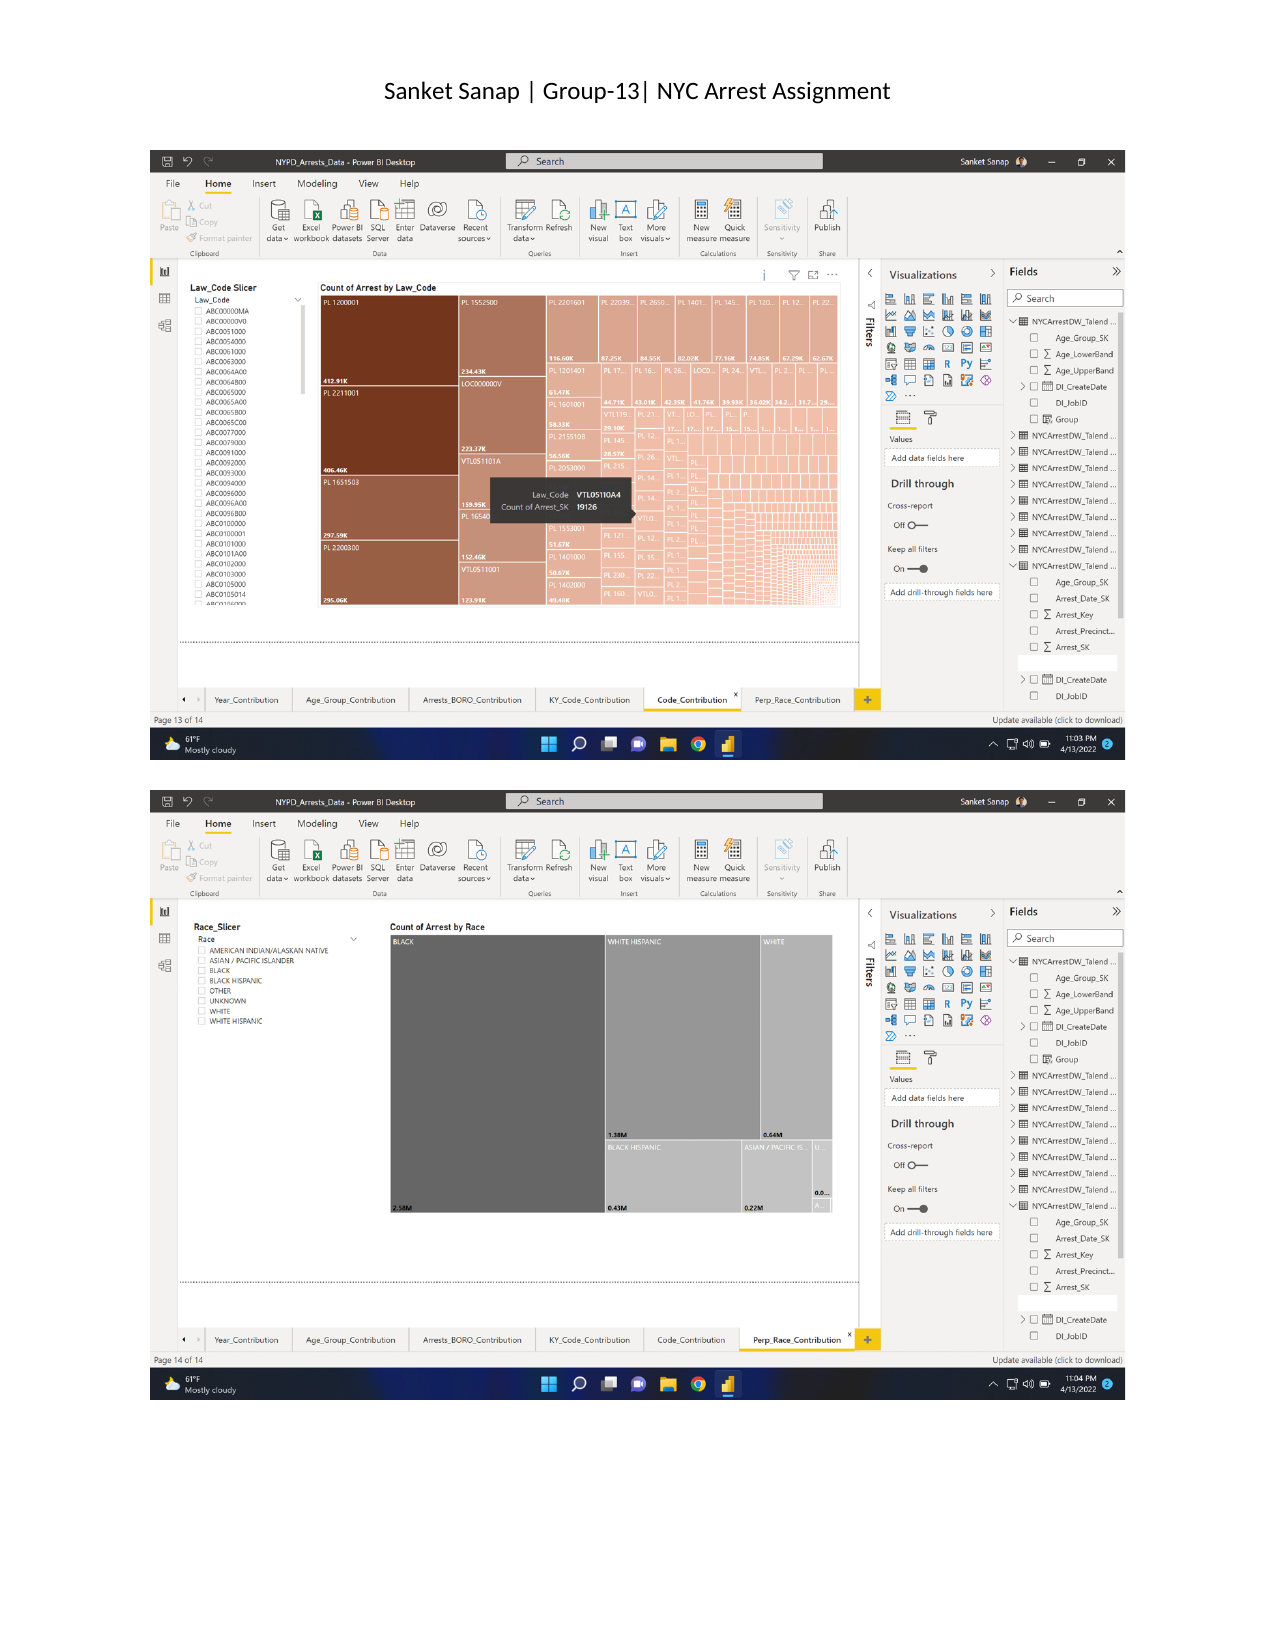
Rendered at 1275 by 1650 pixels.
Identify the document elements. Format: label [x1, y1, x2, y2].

picture [150, 790, 1125, 1400]
picture [150, 150, 1125, 760]
